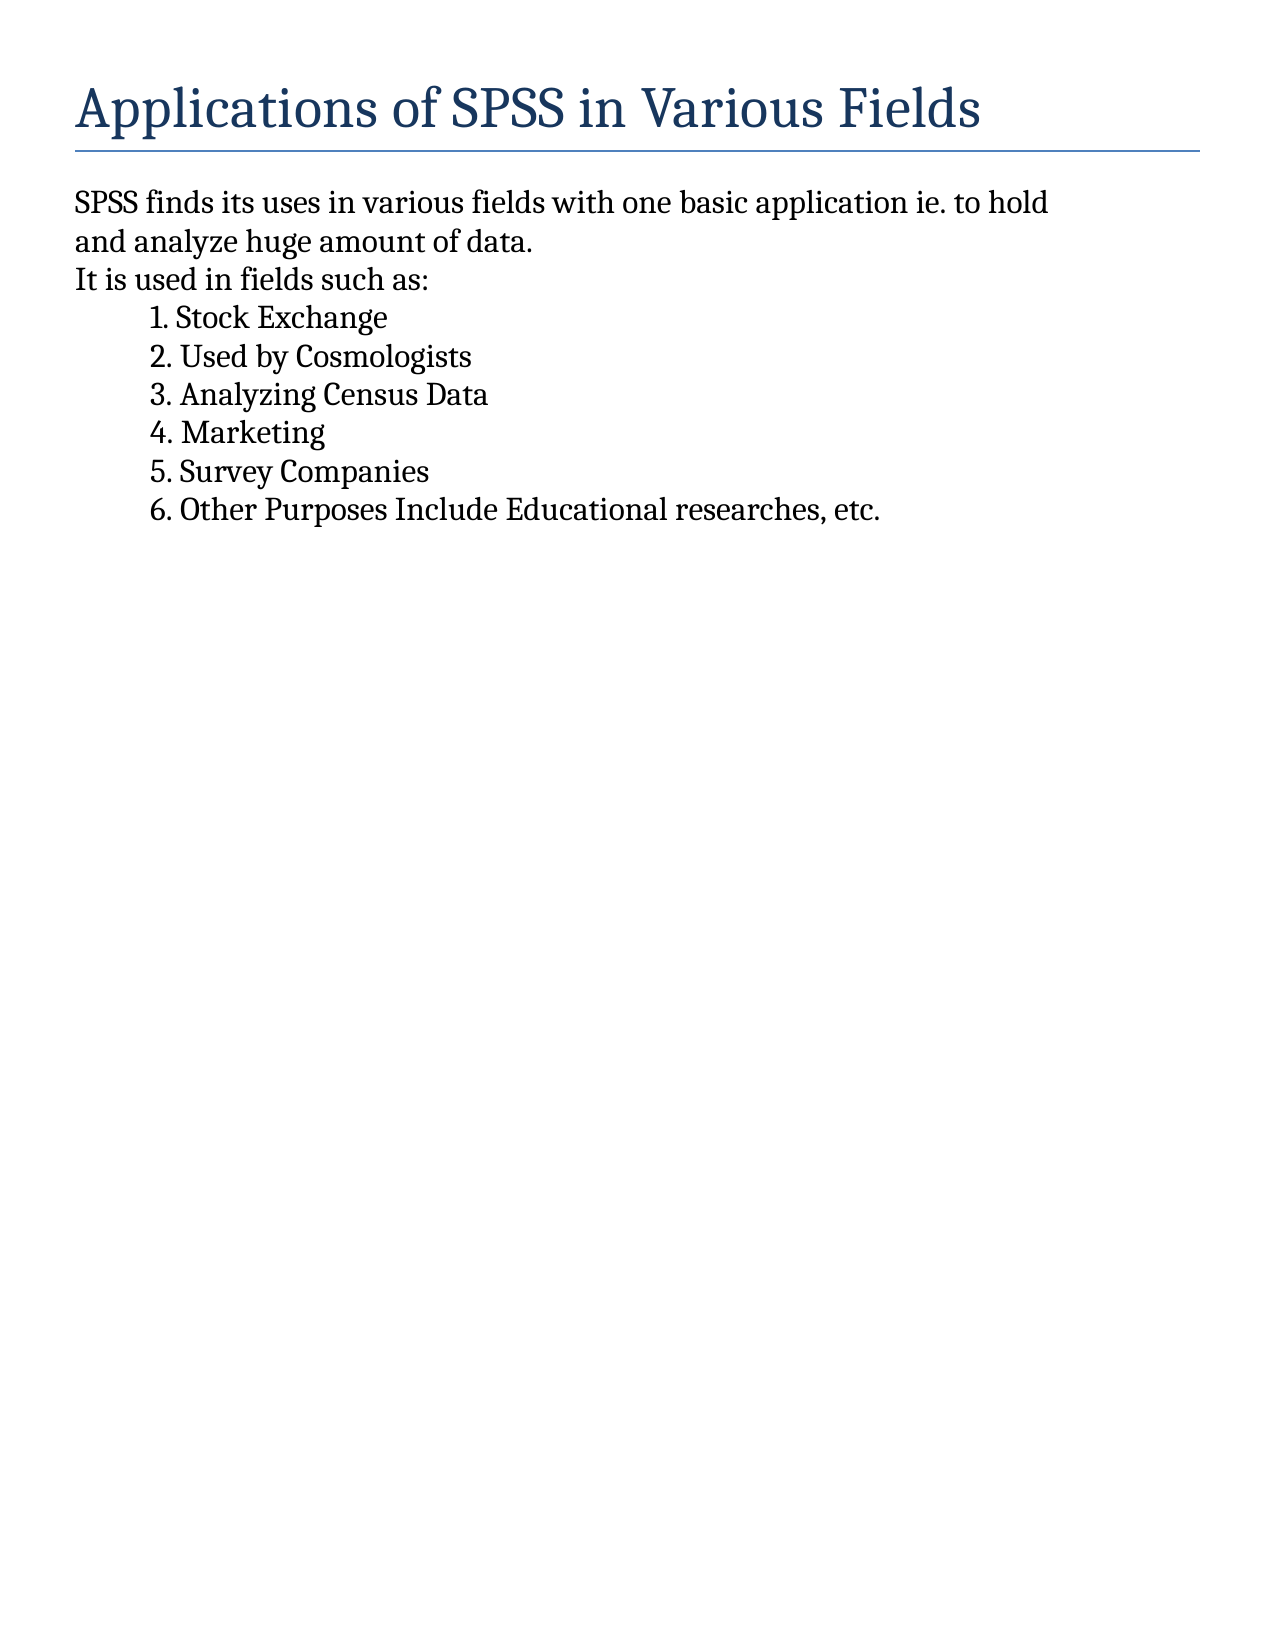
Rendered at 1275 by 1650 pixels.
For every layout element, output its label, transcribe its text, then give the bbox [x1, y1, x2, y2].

text 4. Marketing [75, 414, 1200, 452]
text SPSS finds its uses in various fields with one basic application ie. to hold [75, 184, 1200, 222]
text 5. Survey Companies [75, 452, 1200, 490]
text It is used in fields such as: [75, 260, 1200, 299]
text 1. Stock Exchange [75, 299, 1200, 337]
text 2. Used by Cosmologists [75, 337, 1200, 375]
text and analyze huge amount of data. [75, 222, 1200, 260]
text 6. Other Purposes Include Educational researches, etc. [75, 490, 1200, 529]
title Applications of SPSS in Various Fields [75, 75, 1200, 150]
text 3. Analyzing Census Data [75, 375, 1200, 414]
